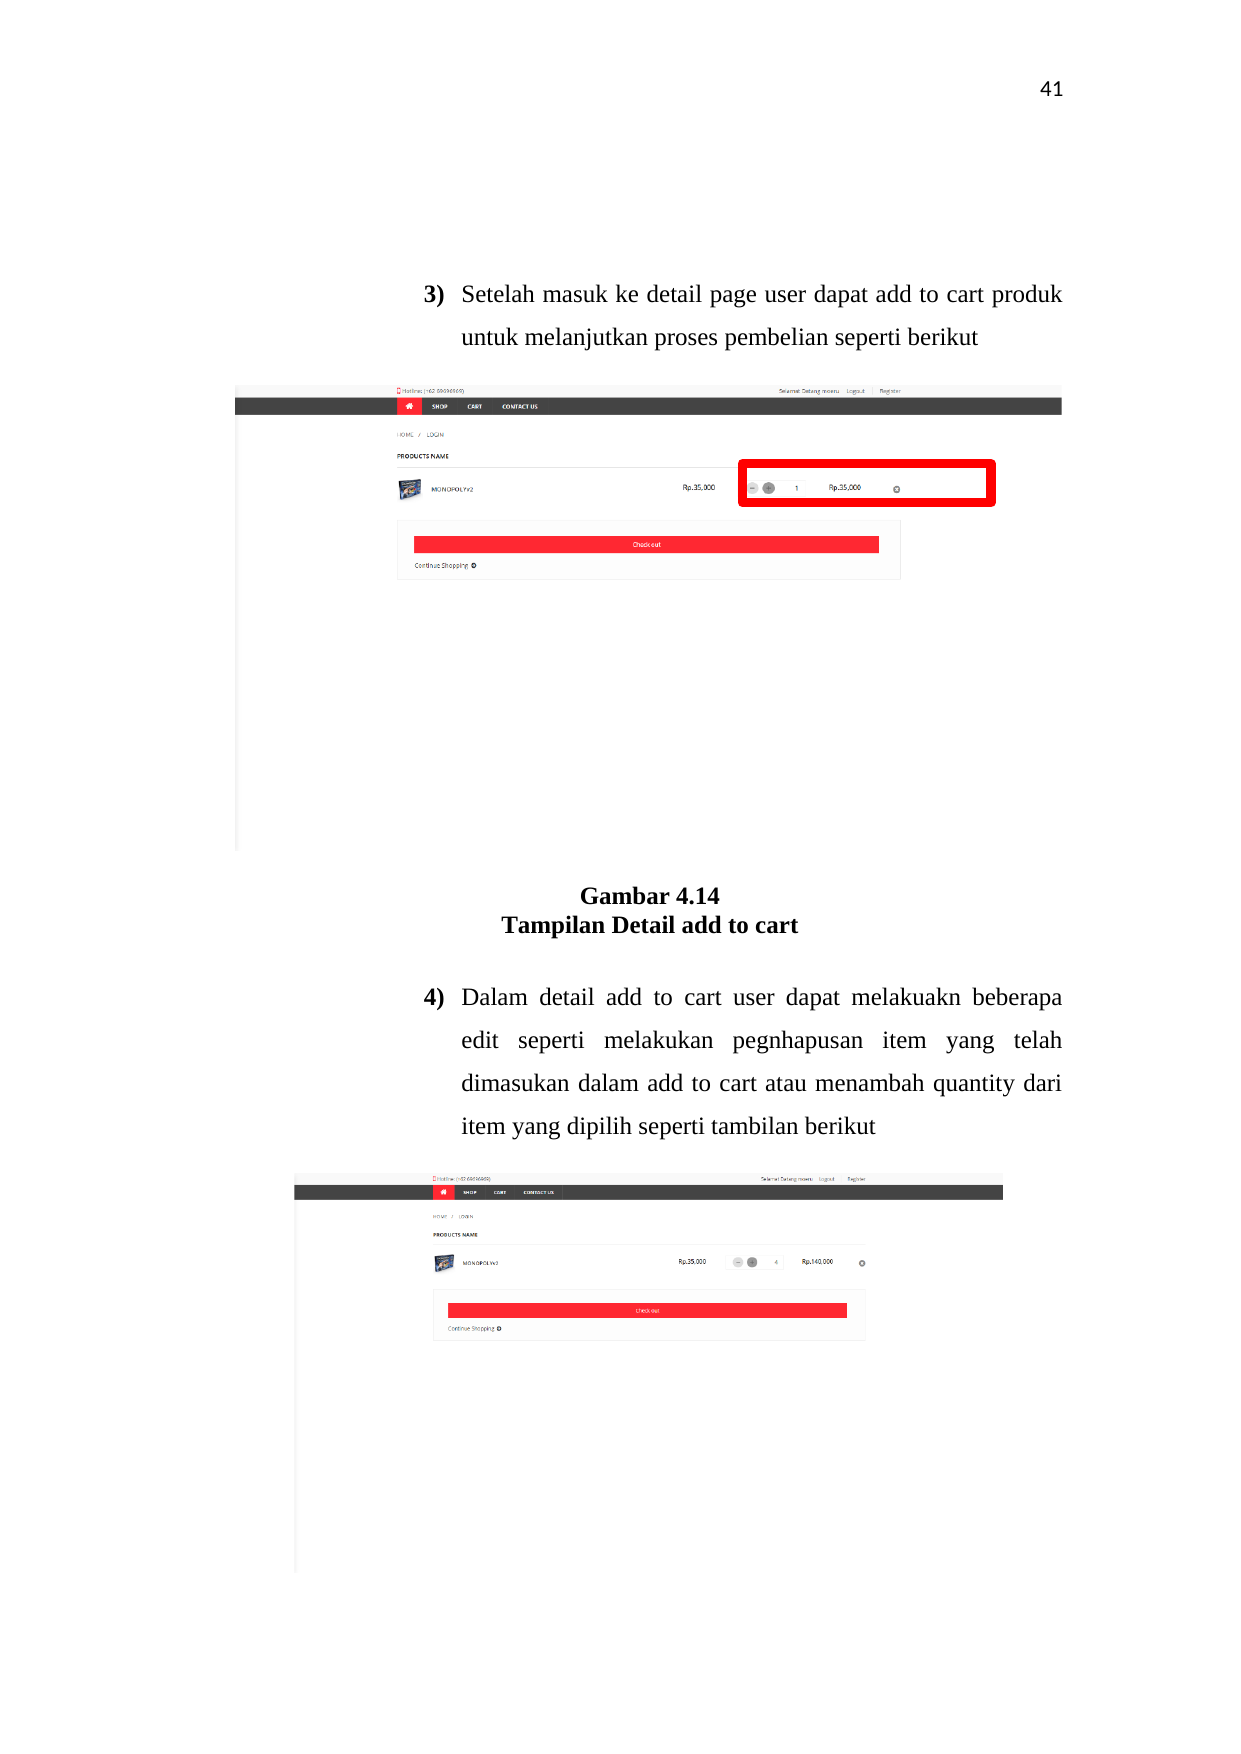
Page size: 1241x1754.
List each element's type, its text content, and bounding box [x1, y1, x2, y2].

text Tampilan Detail add to cart [236, 910, 1063, 939]
list Dalam detail add to cart user dapat melakuakn beberapa edit seperti melakukan pegnhapusan item yang telah dimasukan dalam add to cart atau menambah quantity dari item yang dipilih seperti tambilan berikut [424, 982, 1063, 1140]
list Setelah masuk ke detail page user dapat add to cart produk untuk melanjutkan proses pembelian seperti berikut [424, 279, 1063, 351]
picture [235, 385, 1062, 851]
picture [294, 1173, 1003, 1573]
